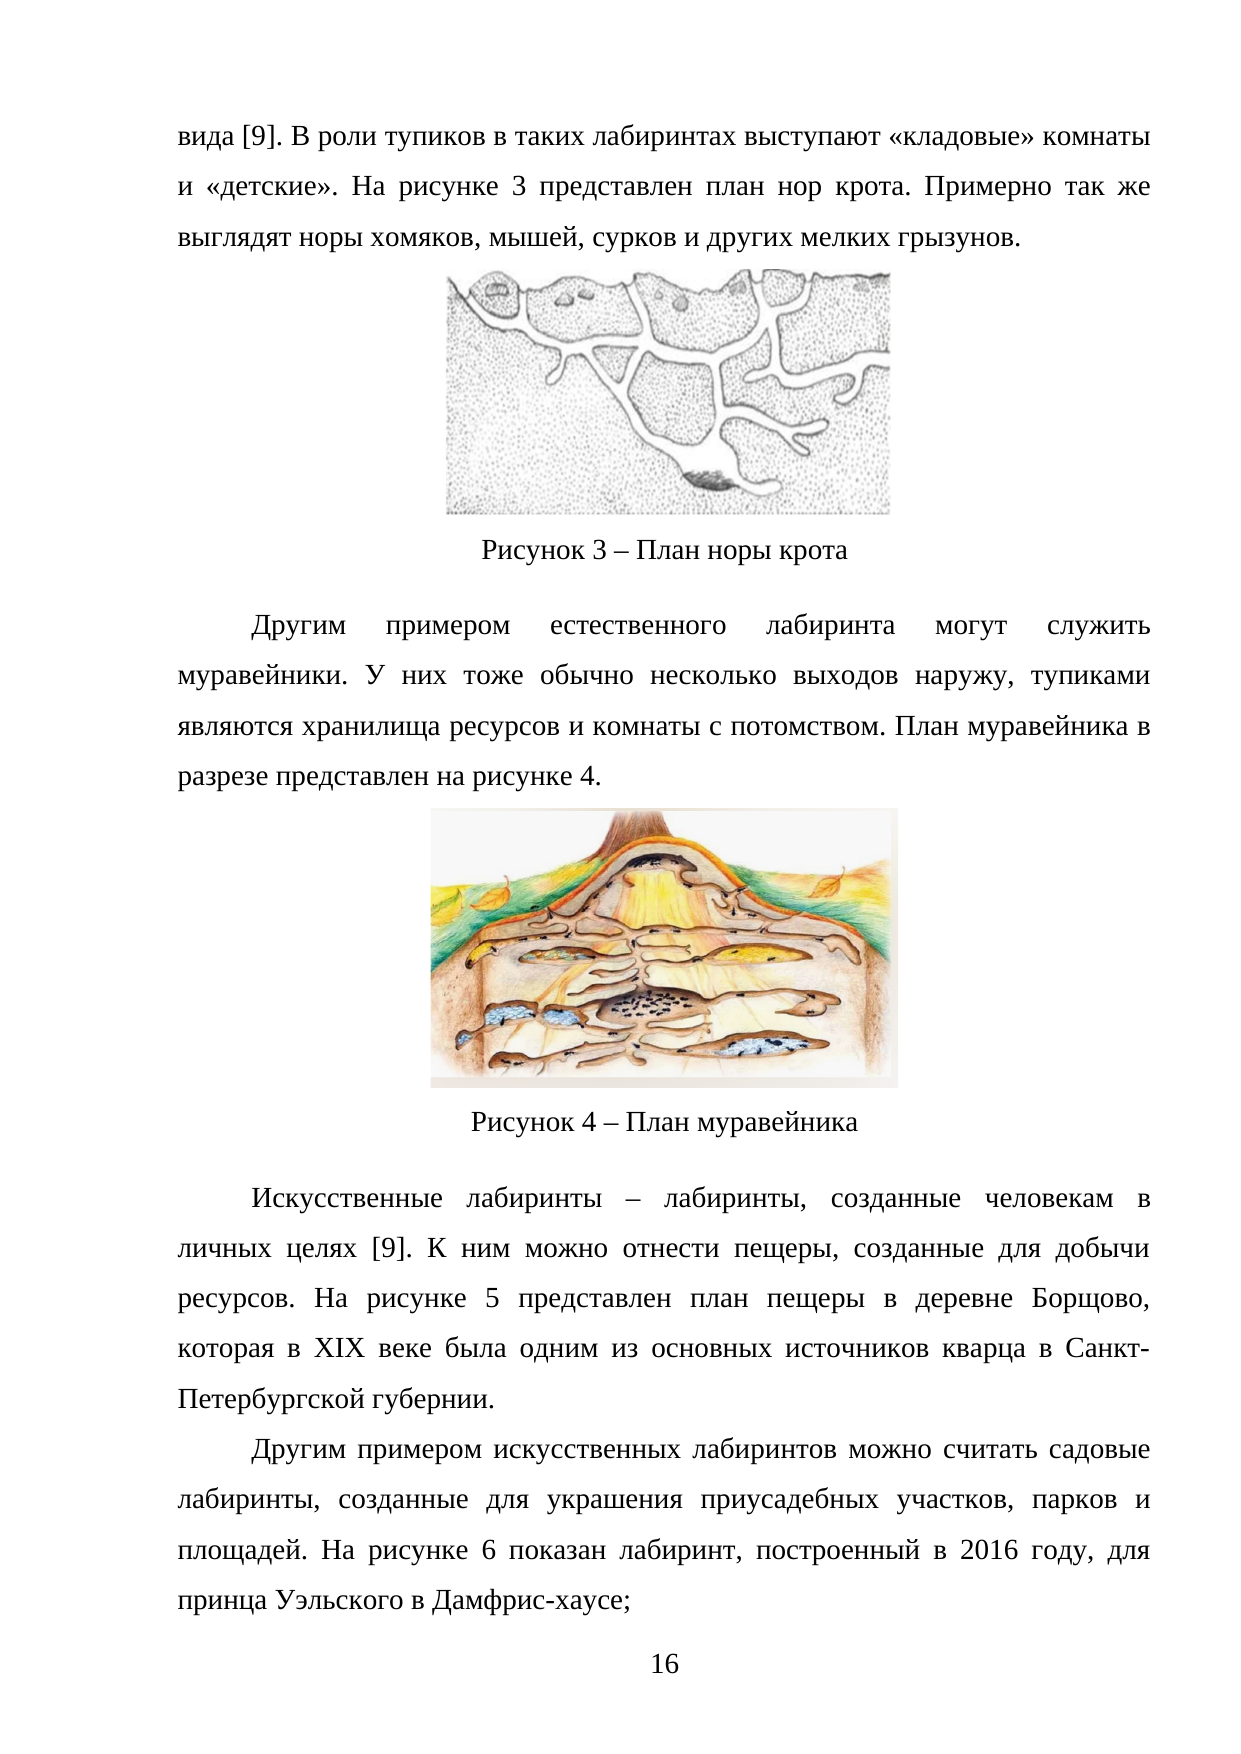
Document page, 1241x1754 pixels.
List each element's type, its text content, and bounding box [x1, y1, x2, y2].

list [177, 118, 1152, 252]
text Искусственные лабиринты – лабиринты, созданные человекам в личных целях [9]. К ним можно отнести пещеры, созданные для добычи ресурсов. На рисунке 5 представлен план пещеры в деревне Борщово, которая в XIX веке была одним из основных источников кварца в Санкт-Петербургской губернии. [177, 1180, 1152, 1414]
picture [430, 808, 899, 1088]
picture [445, 269, 891, 515]
text Другим примером естественного лабиринта могут служить муравейники. У них тоже обычно несколько выходов наружу, тупиками являются хранилища ресурсов и комнаты с потомством. План муравейника в разрезе представлен на рисунке 4. [177, 607, 1152, 792]
text Другим примером искусственных лабиринтов можно считать садовые лабиринты, созданные для украшения приусадебных участков, парков и площадей. На рисунке 6 показан лабиринт, построенный в 2016 году, для принца Уэльского в Дамфрис-хаусе; [177, 1431, 1152, 1616]
